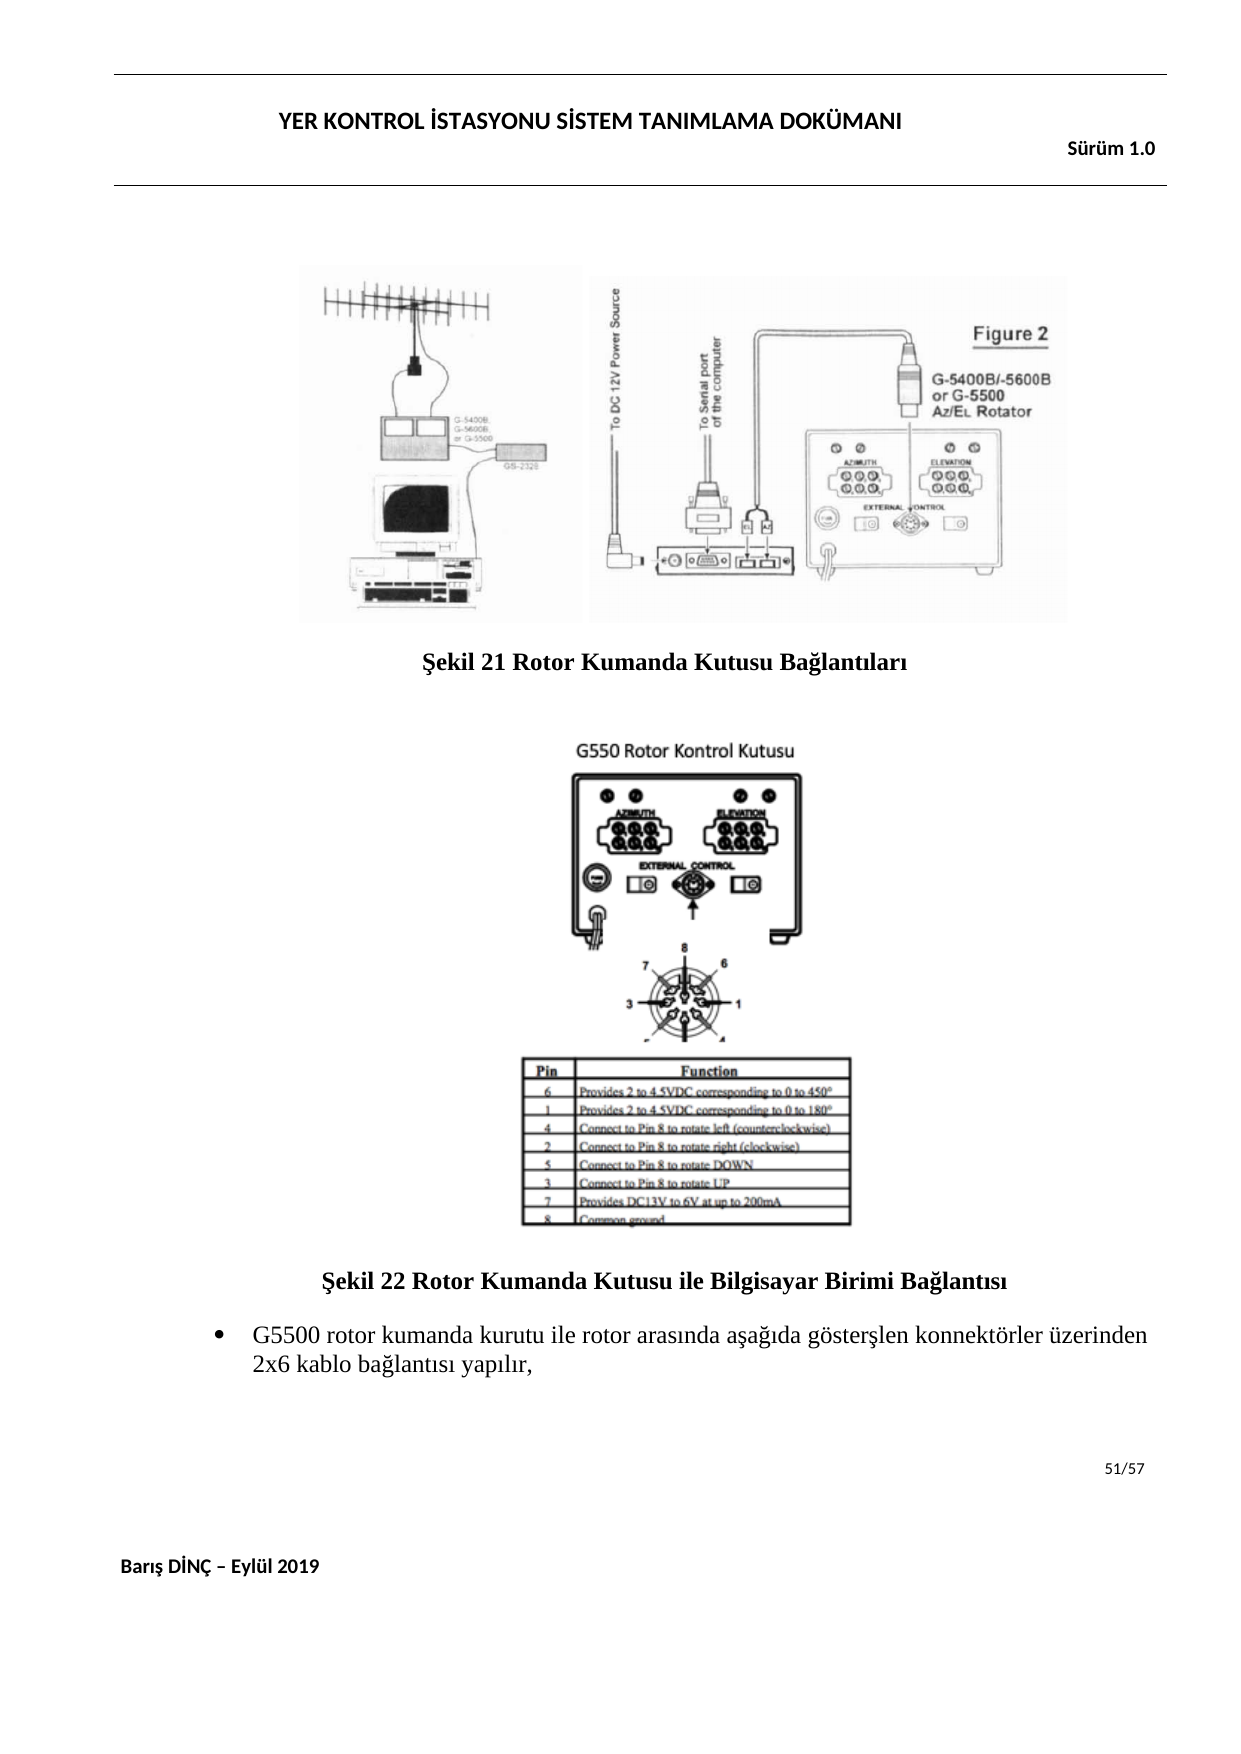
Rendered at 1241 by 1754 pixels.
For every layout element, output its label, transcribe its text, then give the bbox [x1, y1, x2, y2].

text Şekil 22 Rotor Kumanda Kutusu ile Bilgisayar Birimi Bağlantısı [177, 1266, 1152, 1295]
picture [475, 701, 892, 1242]
picture [589, 276, 1068, 623]
list G5500 rotor kumanda kurutu ile rotor arasında aşağıda gösterşlen konnektörler üzerinden 2x6 kablo bağlantısı yapılır, [215, 1320, 1152, 1377]
picture [298, 265, 583, 623]
text Şekil 21 Rotor Kumanda Kutusu Bağlantıları [177, 647, 1152, 676]
